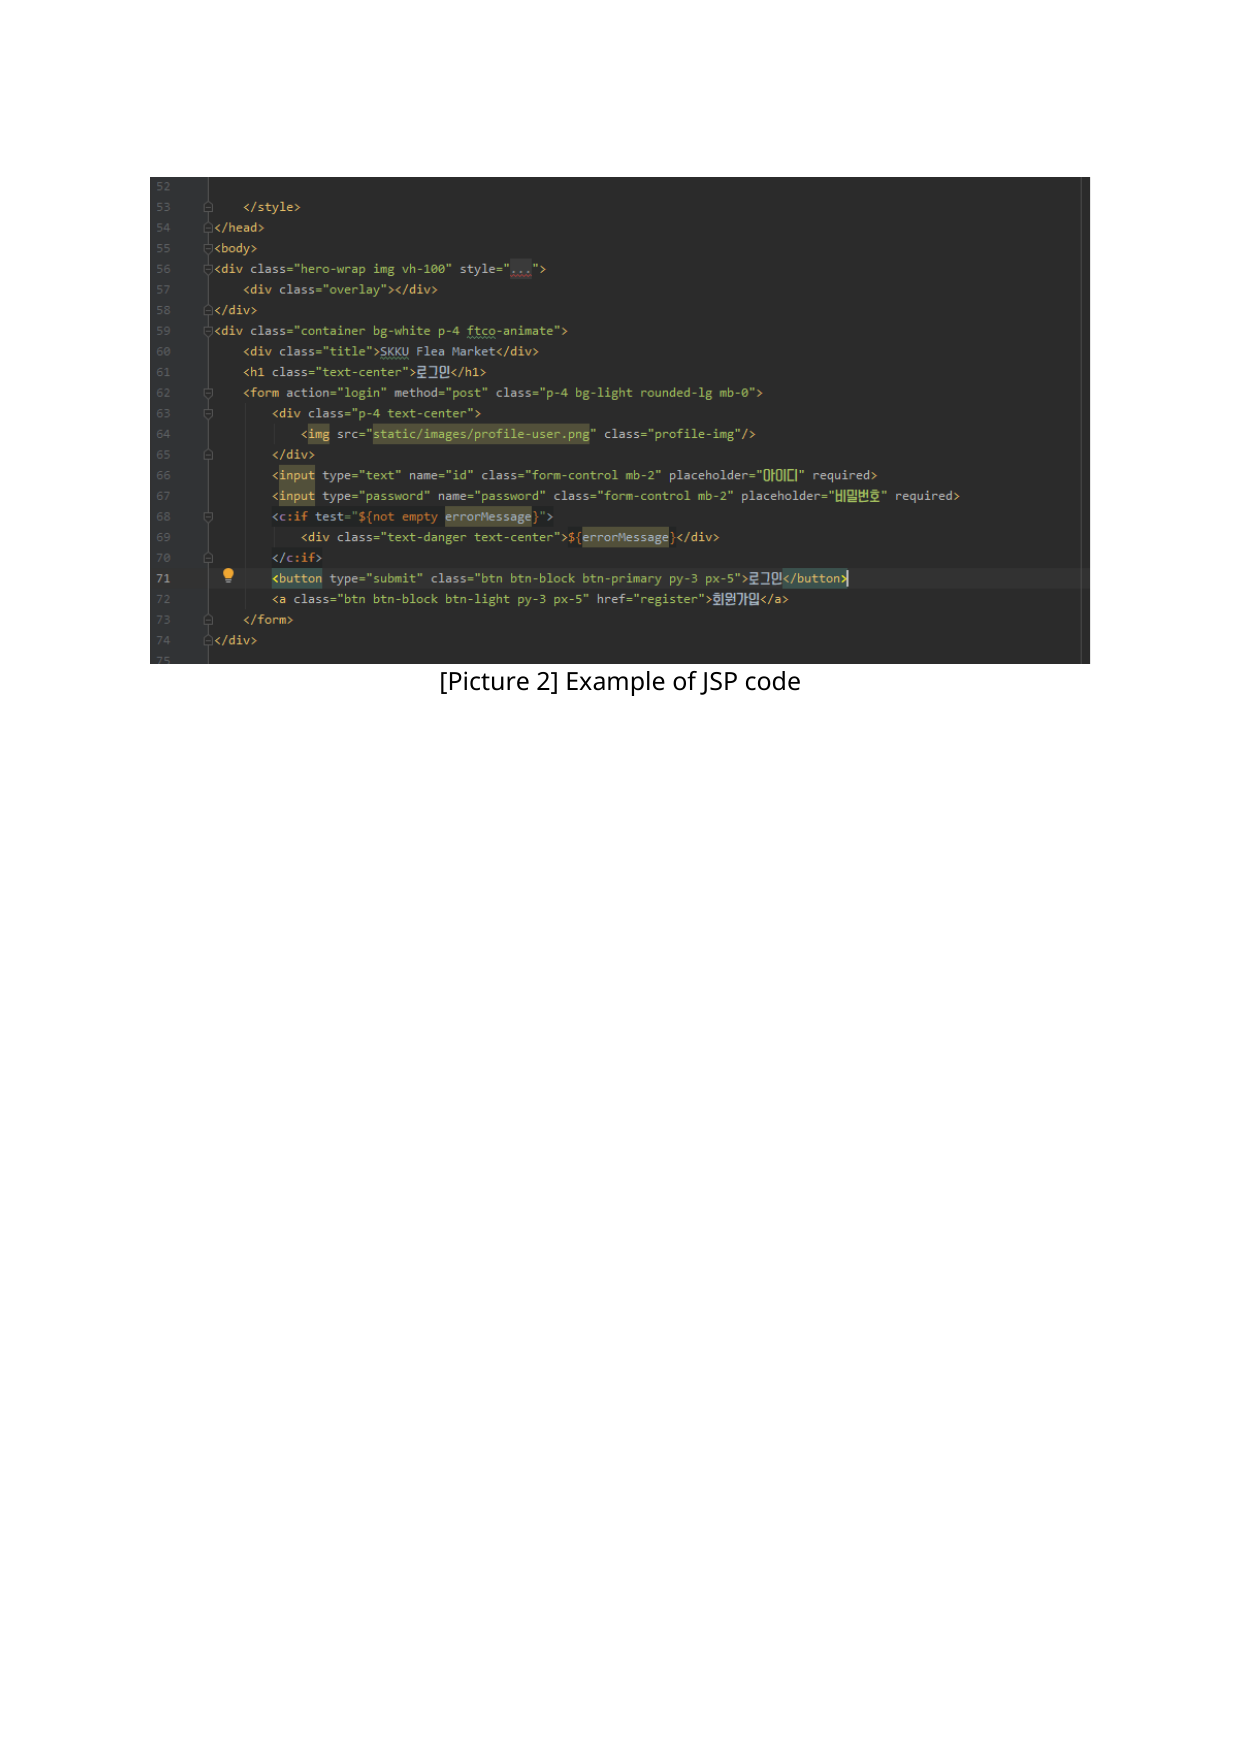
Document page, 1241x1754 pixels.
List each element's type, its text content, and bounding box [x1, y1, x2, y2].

picture [150, 177, 1091, 664]
text [Picture 2] Example of JSP code [150, 664, 1090, 698]
